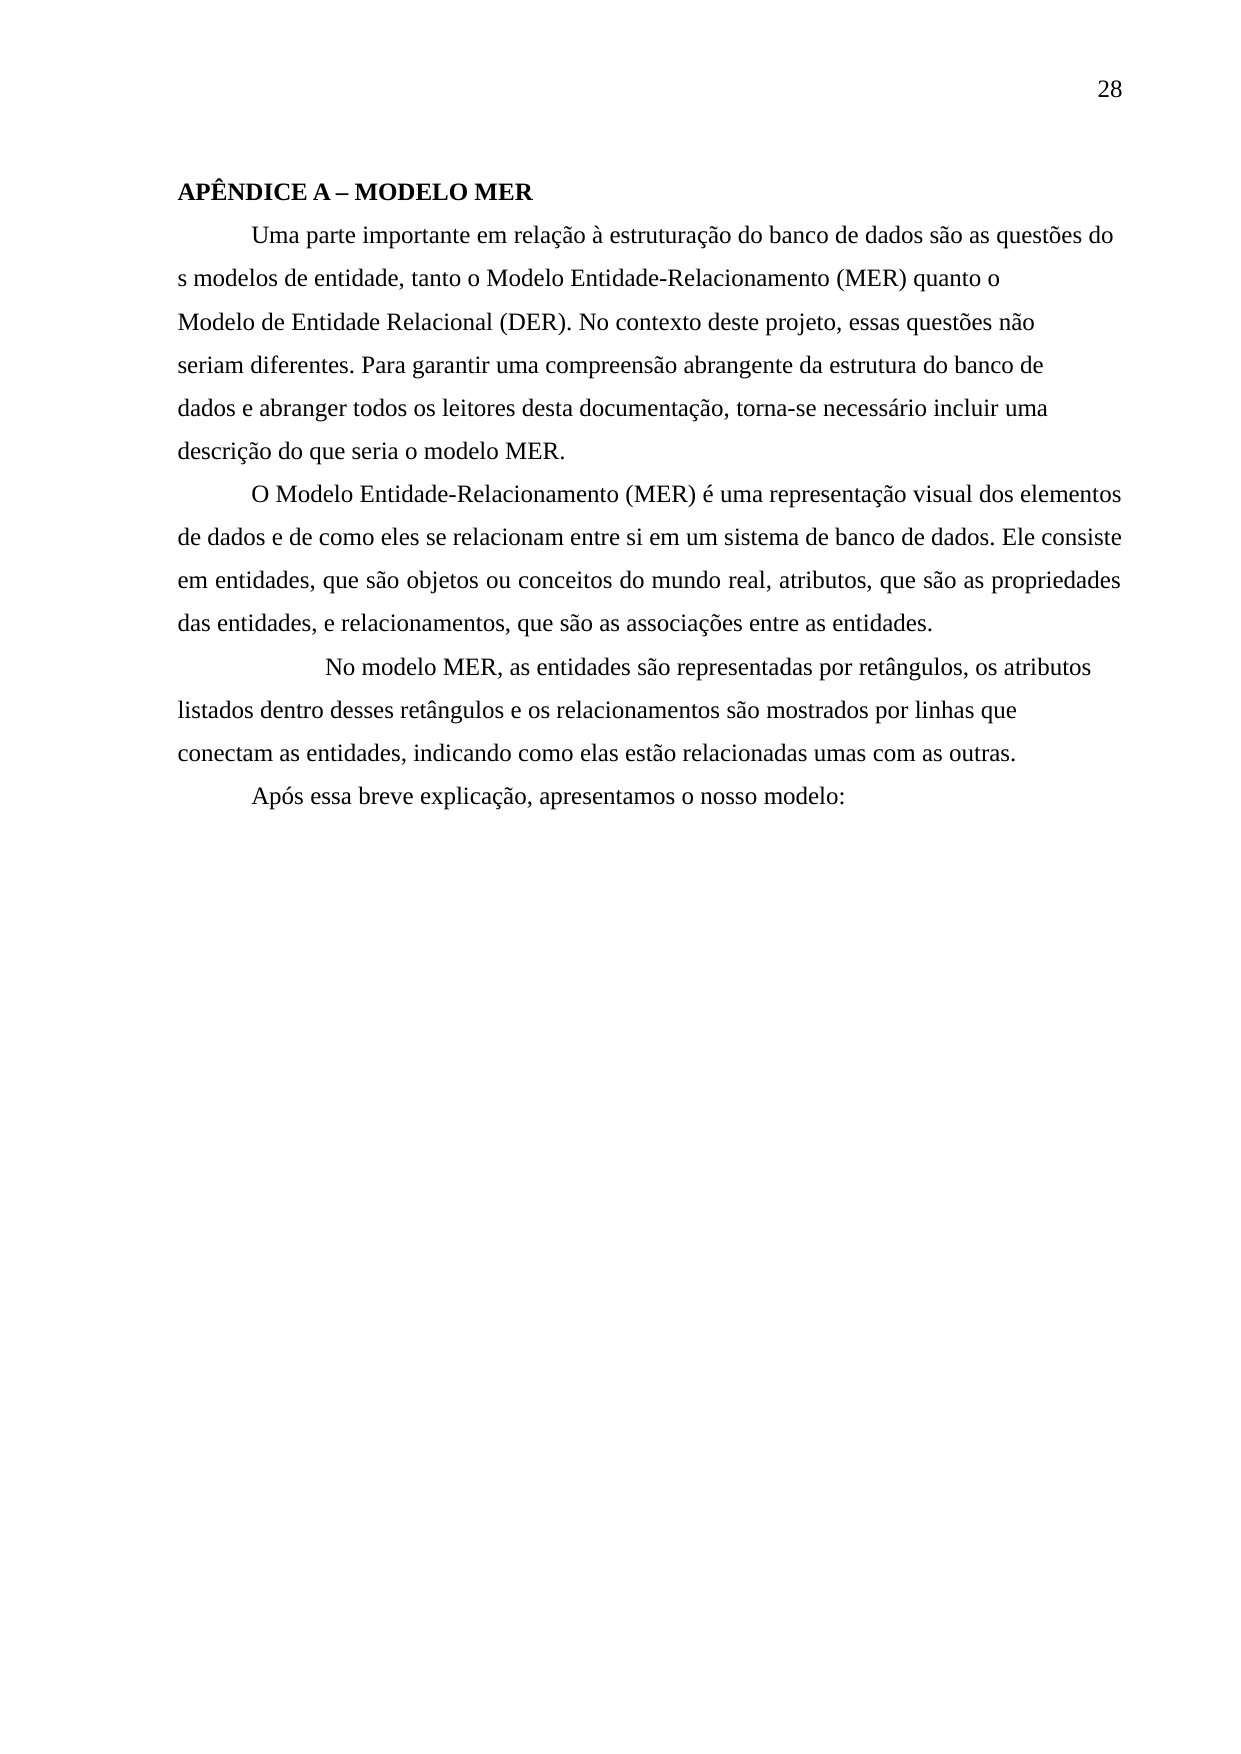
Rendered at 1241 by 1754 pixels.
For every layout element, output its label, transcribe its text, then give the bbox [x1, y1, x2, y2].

text Uma parte importante em relação à estruturação do banco de dados são as questões dos modelos de entidade, tanto o Modelo Entidade-Relacionamento (MER) quanto o Modelo de Entidade Relacional (DER). No contexto deste projeto, essas questões não seriam diferentes. Para garantir uma compreensão abrangente da estrutura do banco de dados e abranger todos os leitores desta documentação, torna-se necessário incluir uma descrição do que seria o modelo MER. [177, 220, 1122, 465]
subtitle APÊNDICE A – MODELO MER [177, 177, 1122, 206]
text Após essa breve explicação, apresentamos o nosso modelo: [177, 781, 1122, 810]
text O Modelo Entidade-Relacionamento (MER) é uma representação visual dos elementos de dados e de como eles se relacionam entre si em um sistema de banco de dados. Ele consiste em entidades, que são objetos ou conceitos do mundo real, atributos, que são as propriedades das entidades, e relacionamentos, que são as associações entre as entidades. [177, 479, 1122, 637]
text No modelo MER, as entidades são representadas por retângulos, os atributos listados dentro desses retângulos e os relacionamentos são mostrados por linhas que conectam as entidades, indicando como elas estão relacionadas umas com as outras. [177, 652, 1122, 767]
